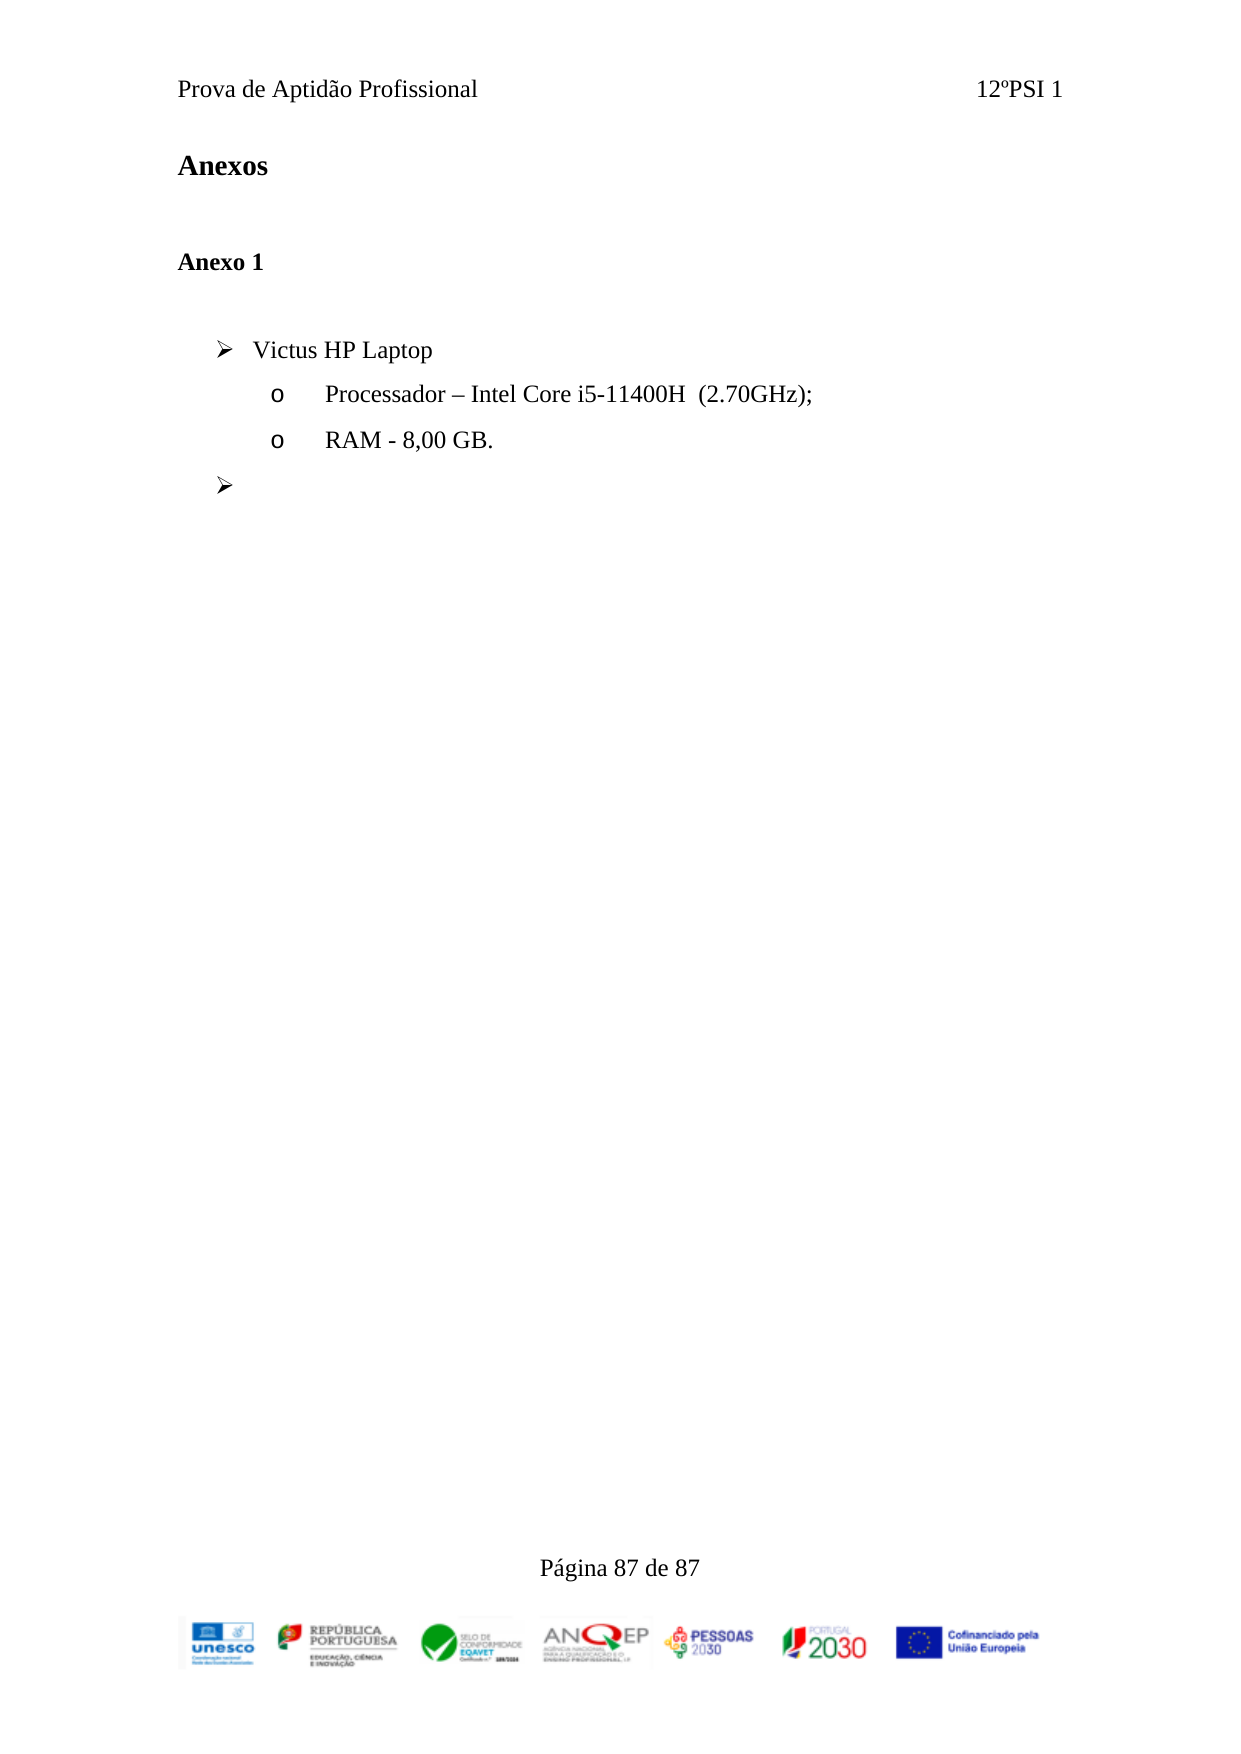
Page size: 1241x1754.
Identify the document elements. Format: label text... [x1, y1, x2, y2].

text Anexo 1 [177, 247, 1063, 276]
list Victus HP Laptop [215, 335, 1063, 364]
picture [177, 1615, 1084, 1677]
subtitle Anexos [177, 148, 1063, 181]
list RAM - 8,00 GB. [270, 425, 1063, 456]
list Processador – Intel Core i5-11400H (2.70GHz); [270, 379, 1063, 410]
